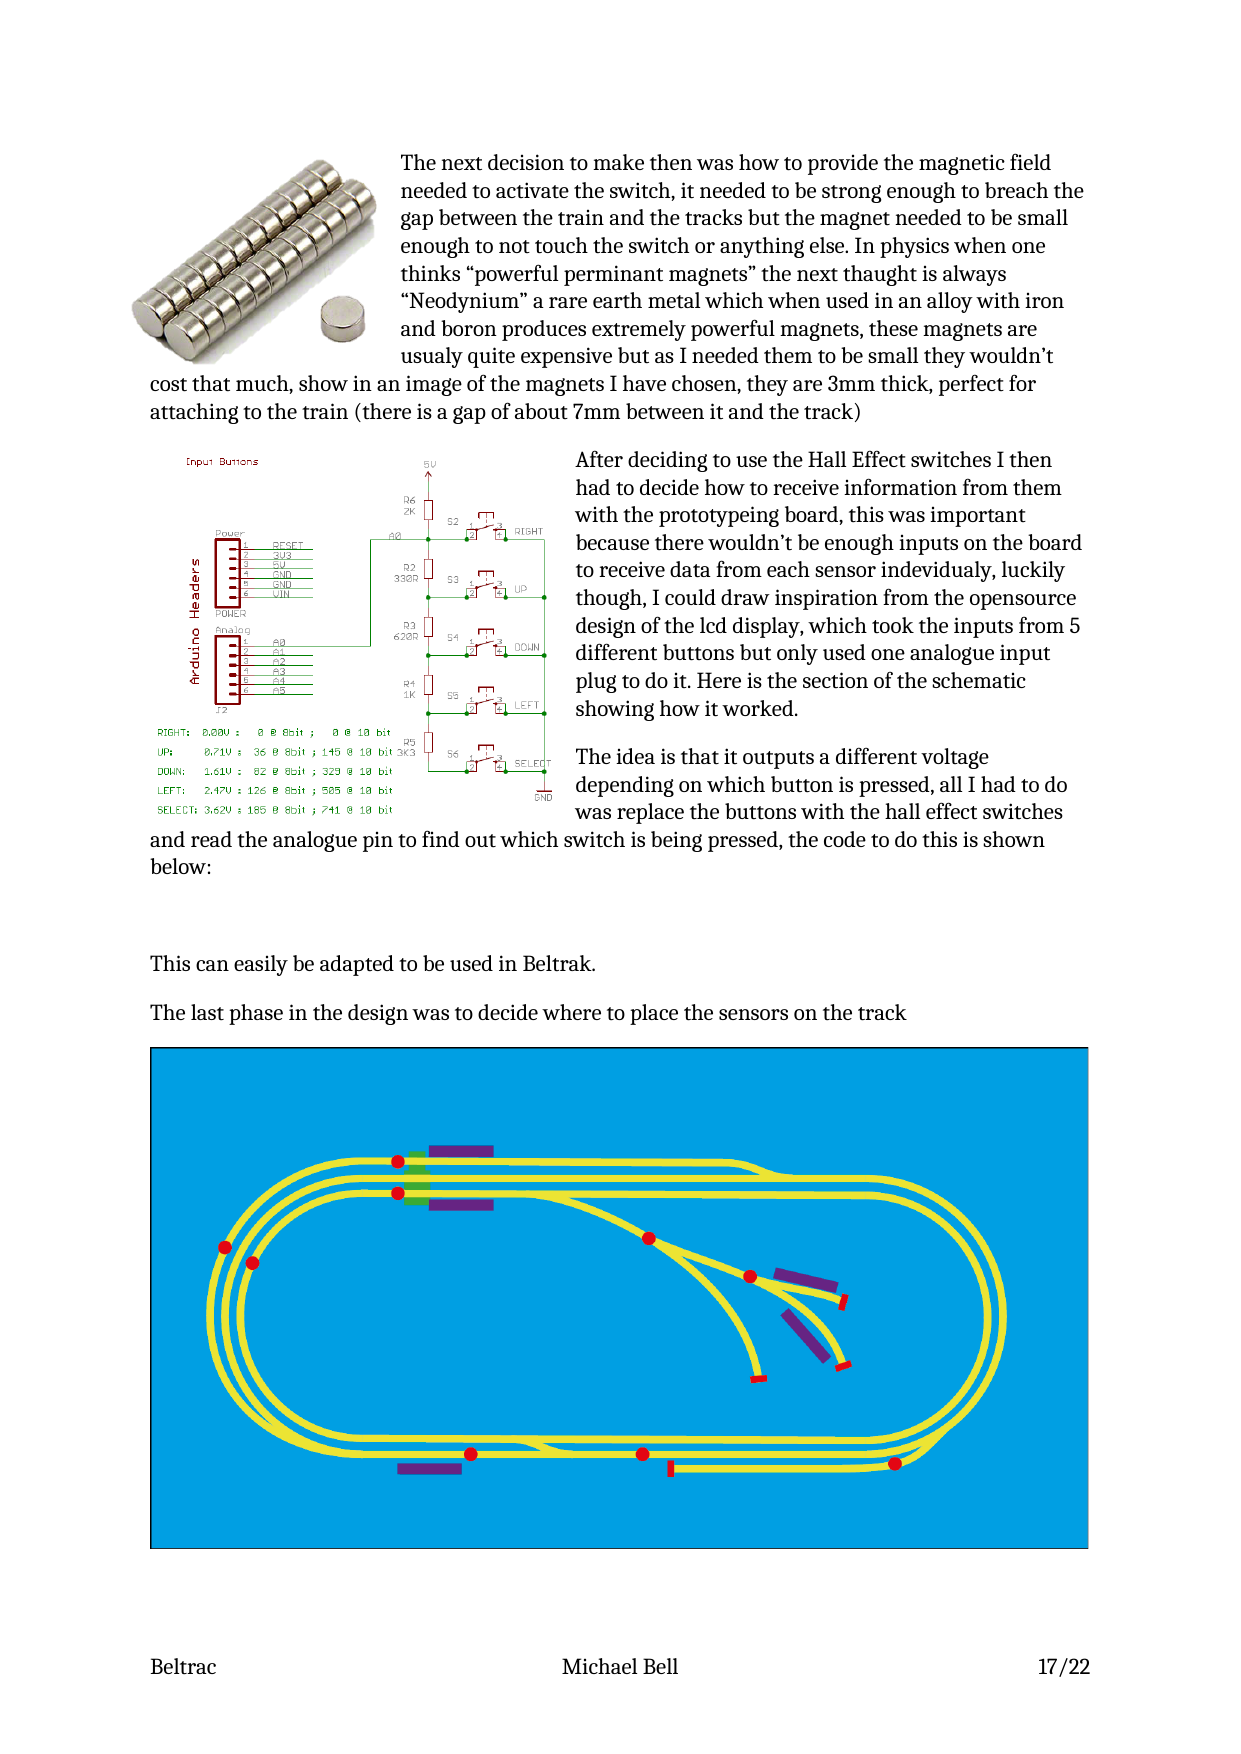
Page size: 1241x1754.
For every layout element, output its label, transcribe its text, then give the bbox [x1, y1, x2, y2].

text The idea is that it outputs a different voltage depending on which button is pressed, all I had to do was replace the buttons with the hall effect switches and read the analogue pin to find out which switch is being pressed, the code to do this is shown below: [150, 744, 1090, 881]
picture [398, 1464, 461, 1474]
text The next decision to make then was how to provide the magnetic field needed to activate the switch, it needed to be strong enough to breach the gap between the train and the tracks but the magnet needed to be small enough to not touch the switch or anything else. In physics when one thinks “powerful perminant magnets” the next thaught is always “Neodynium” a rare earth metal which when used in an alloy with iron and boron produces extremely powerful magnets, these magnets are usualy quite expensive but as I needed them to be small they wouldn’t cost that much, show in an image of the magnets I have chosen, they are 3mm thick, perfect for attaching to the train (there is a gap of about 7mm between it and the track) [150, 150, 1090, 425]
picture [127, 149, 382, 370]
text This can easily be adapted to be used in Beltrak. [150, 951, 1090, 977]
text The last phase in the design was to decide where to place the sensors on the track [150, 999, 1090, 1026]
picture [207, 1146, 1006, 1476]
picture [154, 450, 557, 820]
text After deciding to use the Hall Effect switches I then had to decide how to receive information from them with the prototypeing board, this was important because there wouldn’t be enough inputs on the board to receive data from each sensor indevidualy, luckily though, I could draw inspiration from the opensource design of the lcd display, which took the inputs from 5 different buttons but only used one analogue input plug to do it. Here is the section of the schematic showing how it worked. [150, 447, 1090, 722]
